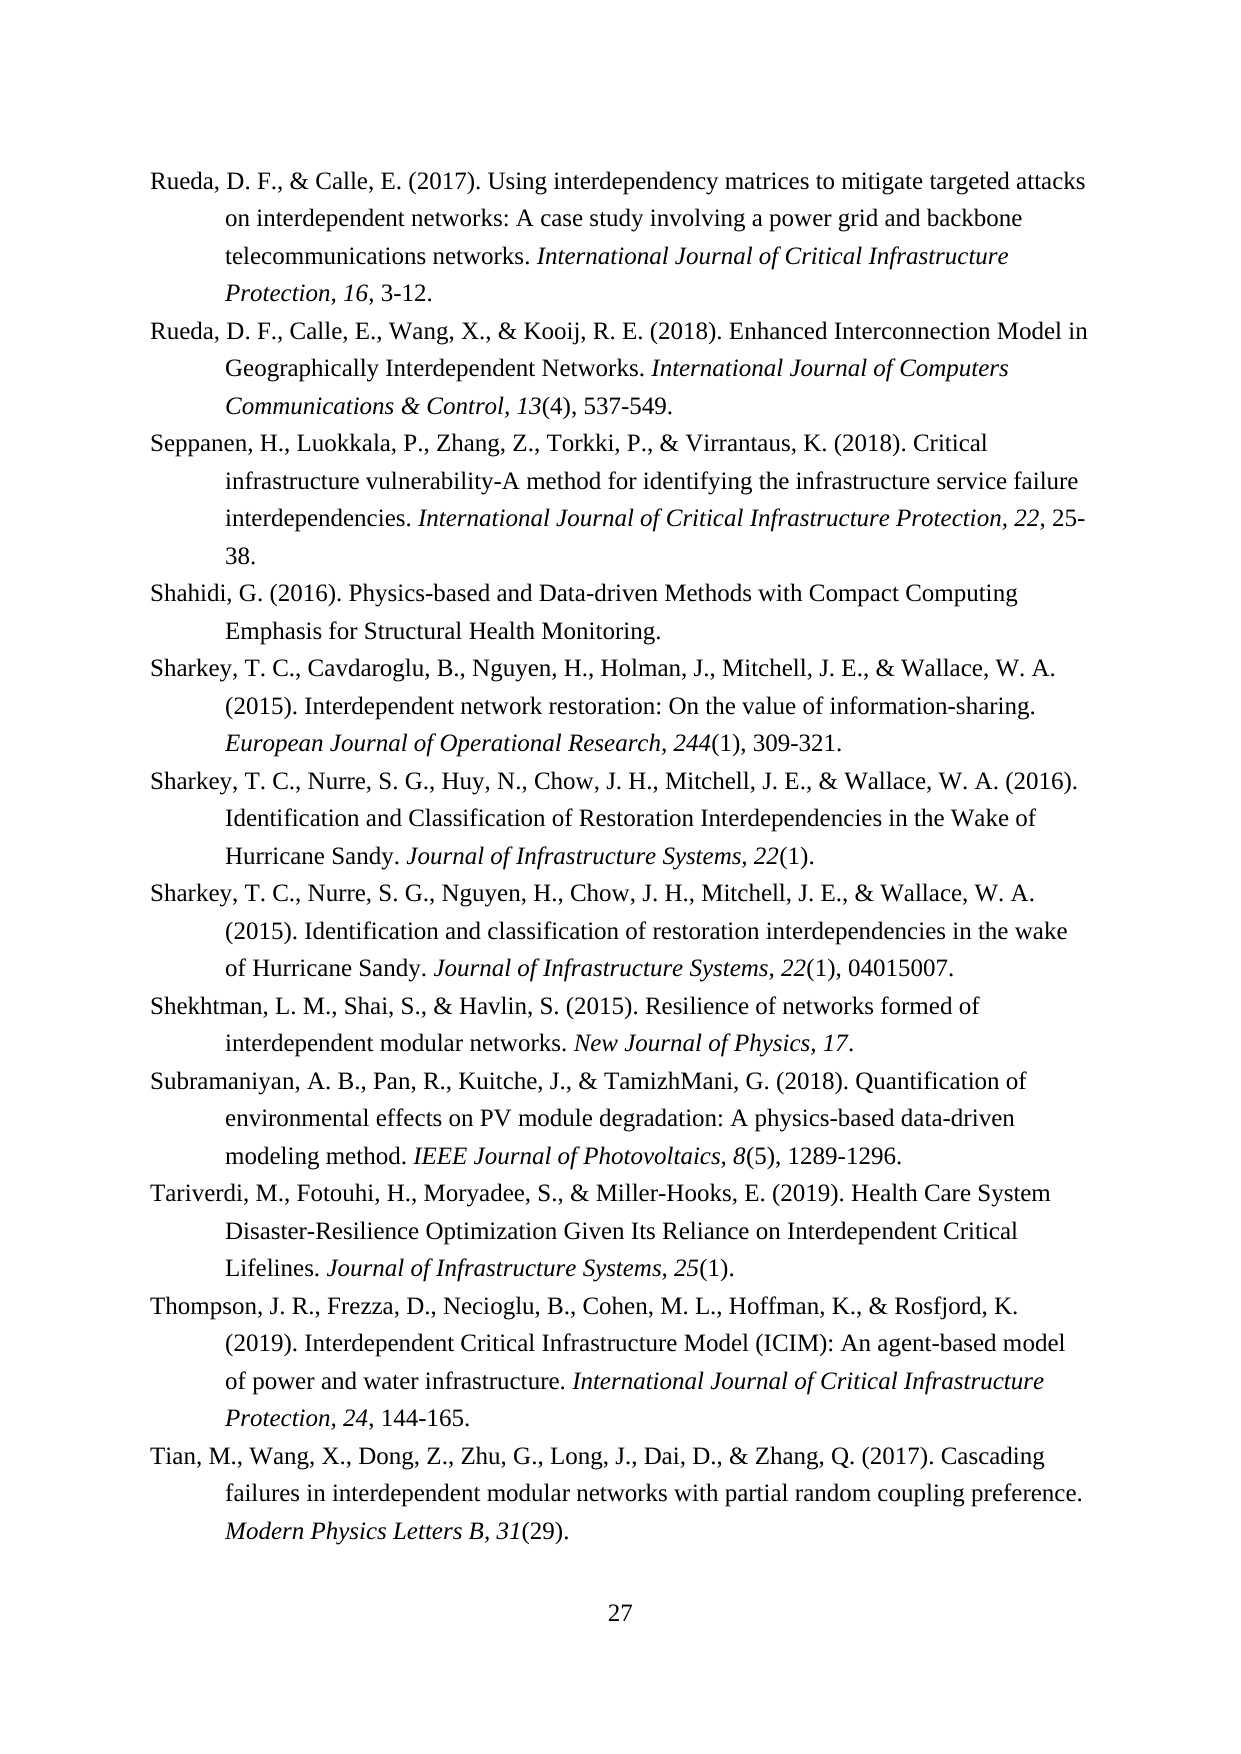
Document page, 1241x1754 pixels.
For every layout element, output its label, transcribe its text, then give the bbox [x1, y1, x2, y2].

text Thompson, J. R., Frezza, D., Necioglu, B., Cohen, M. L., Hoffman, K., & Rosfjord, K. (2019). Interdependent Critical Infrastructure Model (ICIM): An agent-based model of power and water infrastructure. International Journal of Critical Infrastructure Protection, 24, 144-165. [150, 1286, 1090, 1436]
text Seppanen, H., Luokkala, P., Zhang, Z., Torkki, P., & Virrantaus, K. (2018). Critical infrastructure vulnerability-A method for identifying the infrastructure service failure interdependencies. International Journal of Critical Infrastructure Protection, 22, 25-38. [150, 424, 1090, 574]
text Shahidi, G. (2016). Physics-based and Data-driven Methods with Compact Computing Emphasis for Structural Health Monitoring. [150, 574, 1090, 649]
text Tian, M., Wang, X., Dong, Z., Zhu, G., Long, J., Dai, D., & Zhang, Q. (2017). Cascading failures in interdependent modular networks with partial random coupling preference. Modern Physics Letters B, 31(29). [150, 1436, 1090, 1549]
text Tariverdi, M., Fotouhi, H., Moryadee, S., & Miller-Hooks, E. (2019). Health Care System Disaster-Resilience Optimization Given Its Reliance on Interdependent Critical Lifelines. Journal of Infrastructure Systems, 25(1). [150, 1174, 1090, 1286]
text Sharkey, T. C., Nurre, S. G., Nguyen, H., Chow, J. H., Mitchell, J. E., & Wallace, W. A. (2015). Identification and classification of restoration interdependencies in the wake of Hurricane Sandy. Journal of Infrastructure Systems, 22(1), 04015007. [150, 874, 1090, 986]
text Rueda, D. F., & Calle, E. (2017). Using interdependency matrices to mitigate targeted attacks on interdependent networks: A case study involving a power grid and backbone telecommunications networks. International Journal of Critical Infrastructure Protection, 16, 3-12. [150, 161, 1090, 311]
text Rueda, D. F., Calle, E., Wang, X., & Kooij, R. E. (2018). Enhanced Interconnection Model in Geographically Interdependent Networks. International Journal of Computers Communications & Control, 13(4), 537-549. [150, 311, 1090, 424]
text Sharkey, T. C., Cavdaroglu, B., Nguyen, H., Holman, J., Mitchell, J. E., & Wallace, W. A. (2015). Interdependent network restoration: On the value of information-sharing. European Journal of Operational Research, 244(1), 309-321. [150, 649, 1090, 761]
text Sharkey, T. C., Nurre, S. G., Huy, N., Chow, J. H., Mitchell, J. E., & Wallace, W. A. (2016). Identification and Classification of Restoration Interdependencies in the Wake of Hurricane Sandy. Journal of Infrastructure Systems, 22(1). [150, 761, 1090, 874]
text Shekhtman, L. M., Shai, S., & Havlin, S. (2015). Resilience of networks formed of interdependent modular networks. New Journal of Physics, 17. [150, 986, 1090, 1061]
text Subramaniyan, A. B., Pan, R., Kuitche, J., & TamizhMani, G. (2018). Quantification of environmental effects on PV module degradation: A physics-based data-driven modeling method. IEEE Journal of Photovoltaics, 8(5), 1289-1296. [150, 1061, 1090, 1174]
